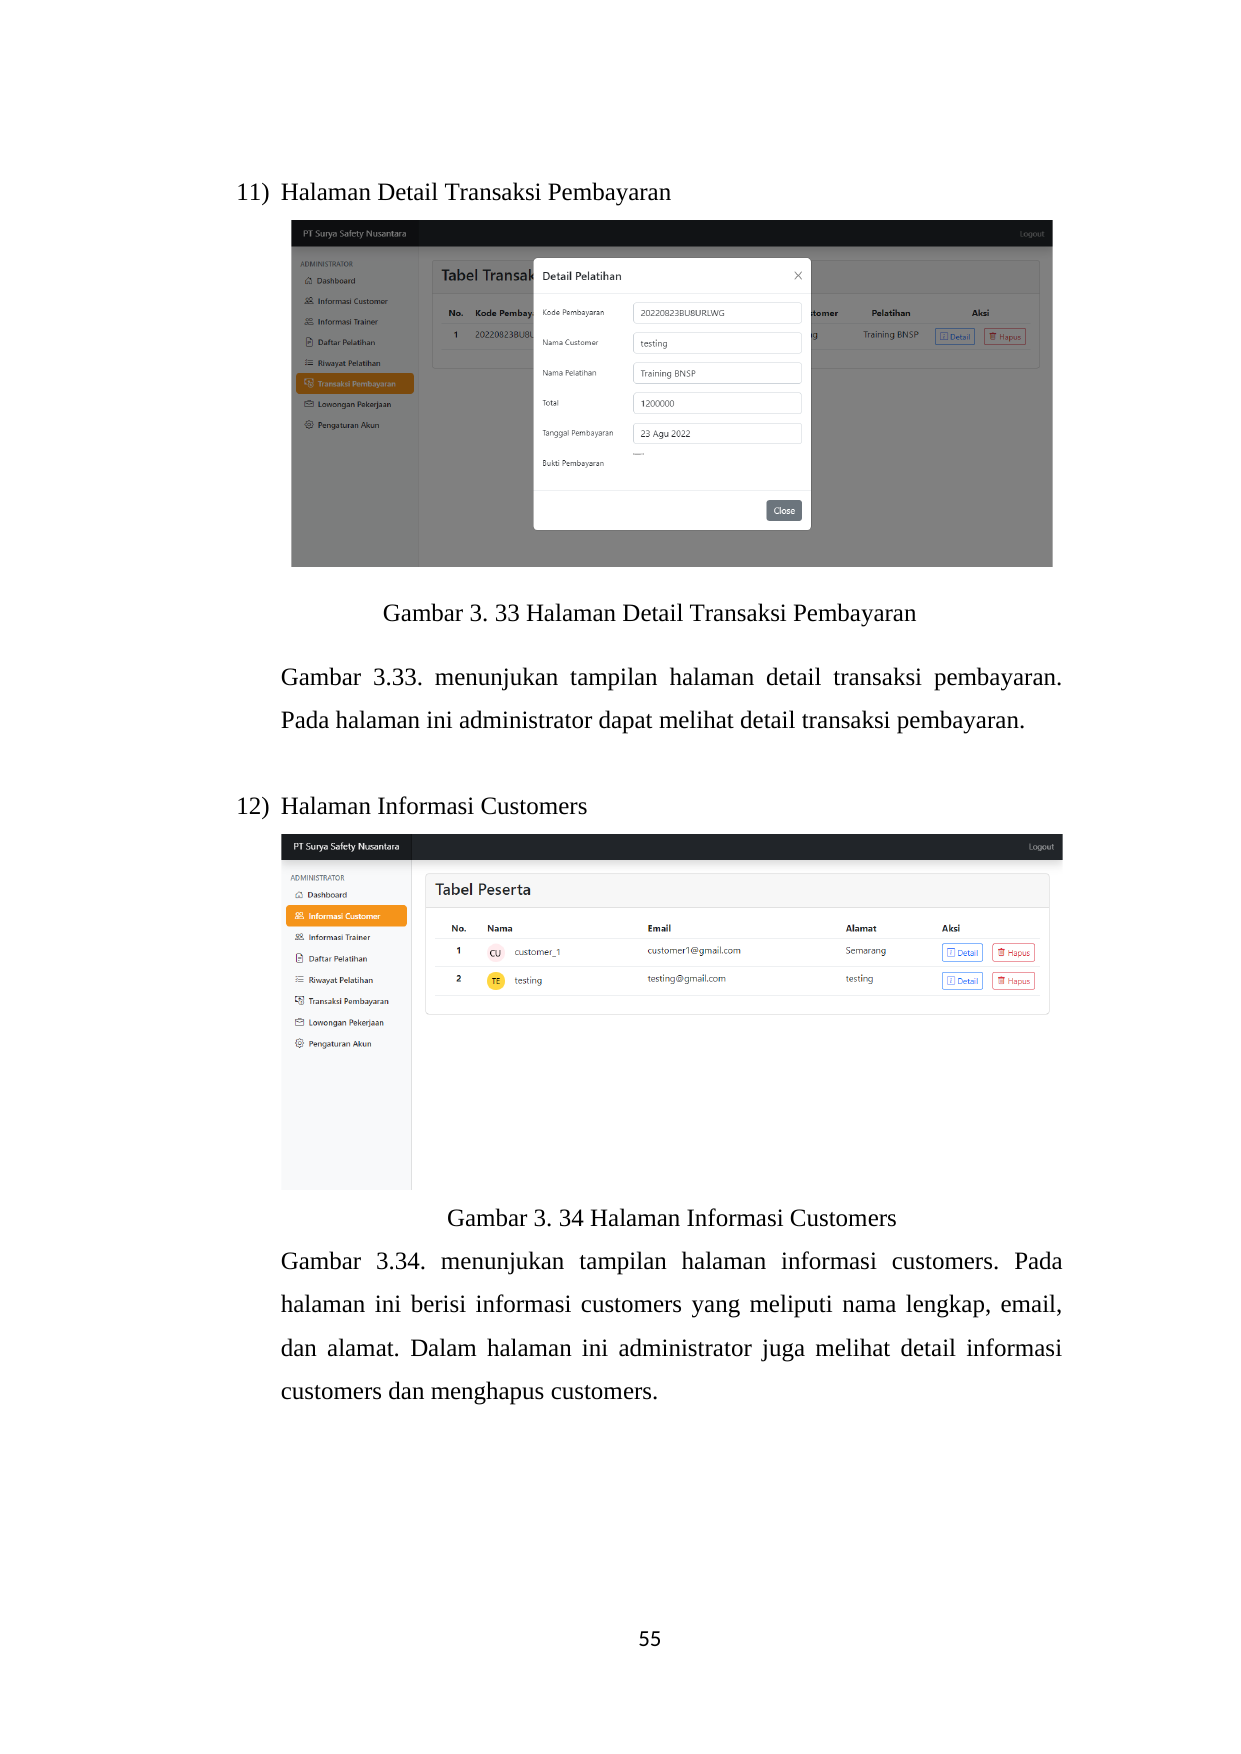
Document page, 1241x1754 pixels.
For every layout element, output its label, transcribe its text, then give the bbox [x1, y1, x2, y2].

list Gambar 3.34. menunjukan tampilan halaman informasi customers. Pada halaman ini berisi informasi customers yang meliputi nama lengkap, email, dan alamat. Dalam halaman ini administrator juga melihat detail informasi customers dan menghapus customers. [281, 1246, 1063, 1404]
picture [291, 220, 1053, 567]
list Gambar 3.33. menunjukan tampilan halaman detail transaksi pembayaran. Pada halaman ini administrator dapat melihat detail transaksi pembayaran. [281, 662, 1063, 733]
list Gambar 3. 34 Halaman Informasi Customers [281, 1203, 1063, 1232]
picture [281, 834, 1063, 1190]
list Halaman Informasi Customers [236, 791, 1063, 820]
text Gambar 3. 33 Halaman Detail Transaksi Pembayaran [236, 598, 1063, 626]
list Halaman Detail Transaksi Pembayaran [236, 177, 1063, 206]
